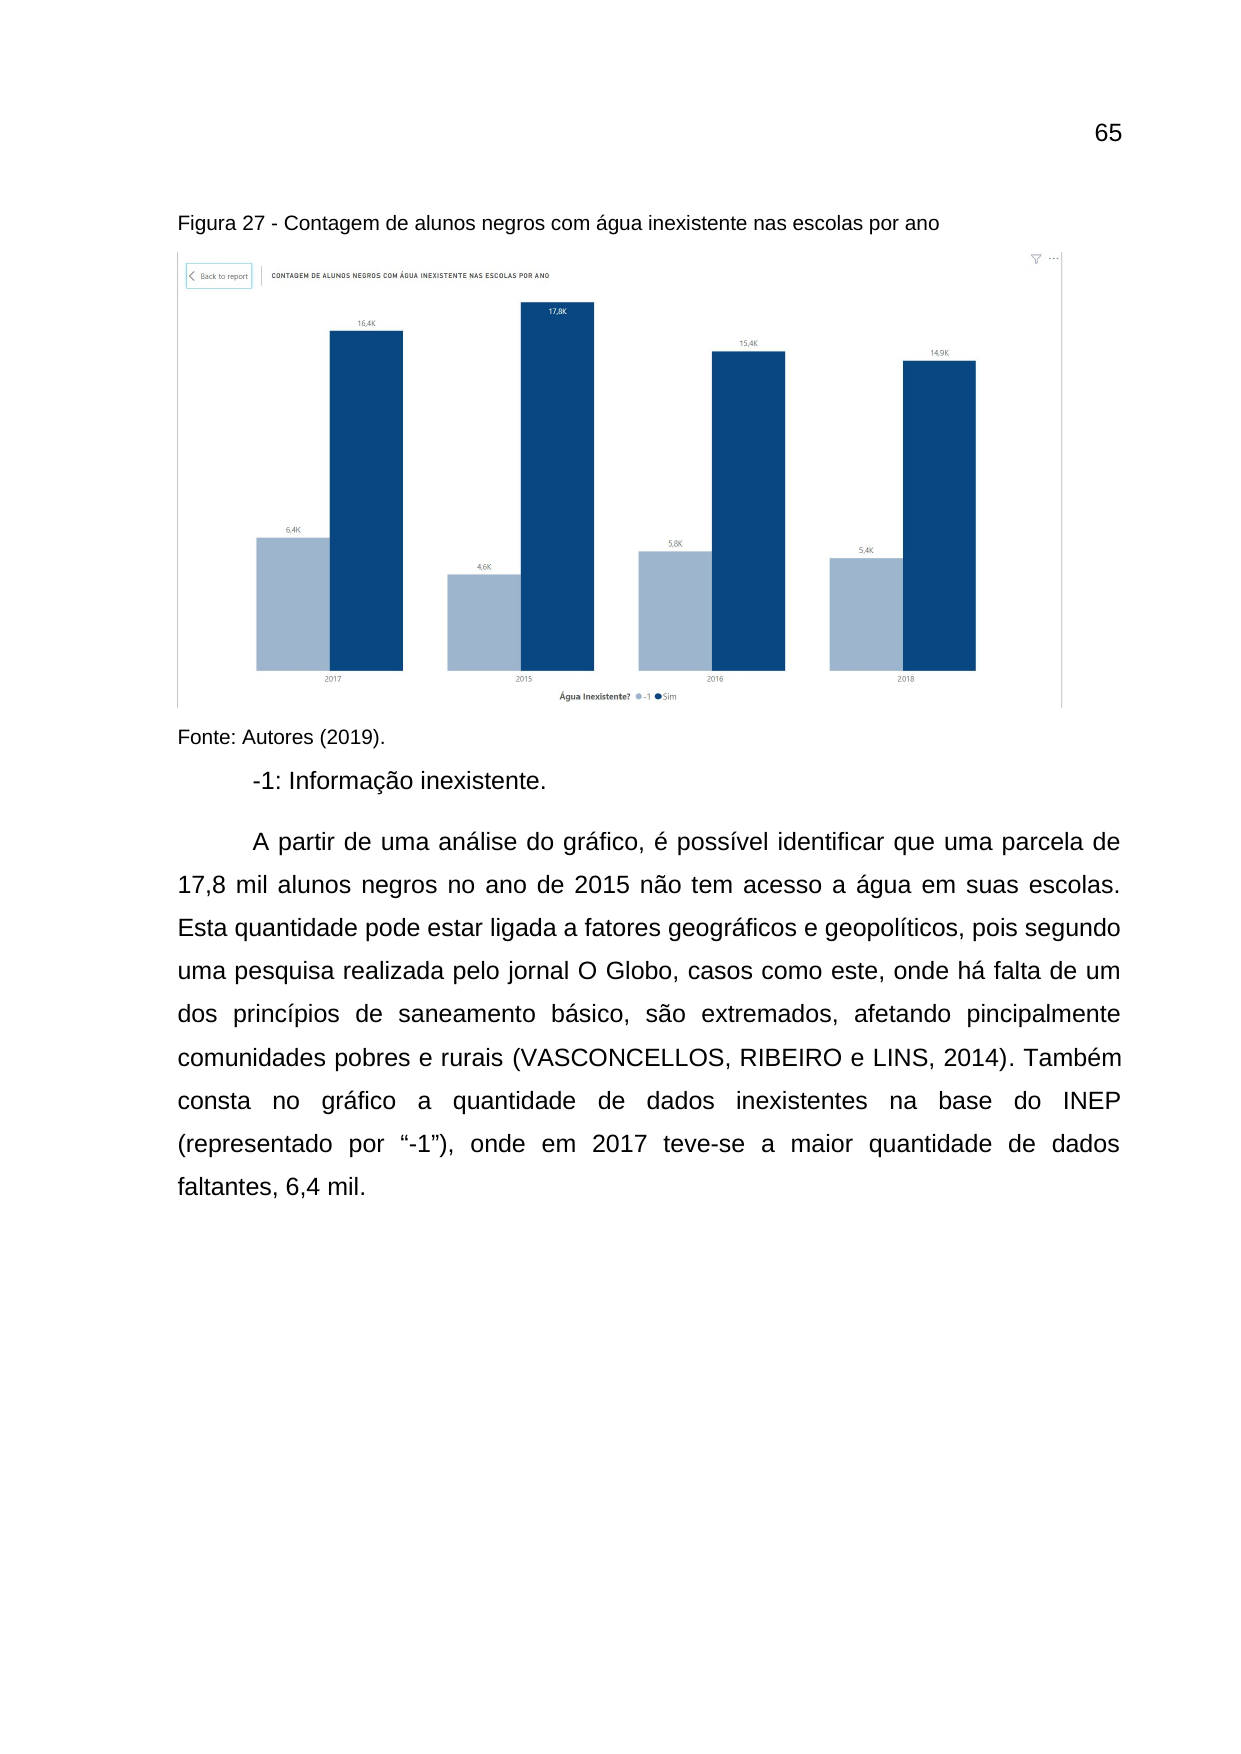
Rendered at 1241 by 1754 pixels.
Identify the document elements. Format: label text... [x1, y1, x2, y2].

picture [177, 252, 1063, 708]
text Fonte: Autores (2019). [177, 725, 1122, 749]
text A partir de uma análise do gráfico, é possível identificar que uma parcela de 17,8 mil alunos negros no ano de 2015 não tem acesso a água em suas escolas. Esta quantidade pode estar ligada a fatores geográficos e geopolíticos, pois segundo uma pesquisa realizada pelo jornal O Globo, casos como este, onde há falta de um dos princípios de saneamento básico, são extremados, afetando pincipalmente comunidades pobres e rurais . Também consta no gráfico a quantidade de dados inexistentes na base do INEP (representado por “-1”), onde em 2017 teve-se a maior quantidade de dados faltantes, 6,4 mil. [177, 827, 1122, 1201]
text -1: Informação inexistente. [177, 766, 1122, 795]
text Figura 27 - Contagem de alunos negros com água inexistente nas escolas por ano [177, 211, 1122, 234]
